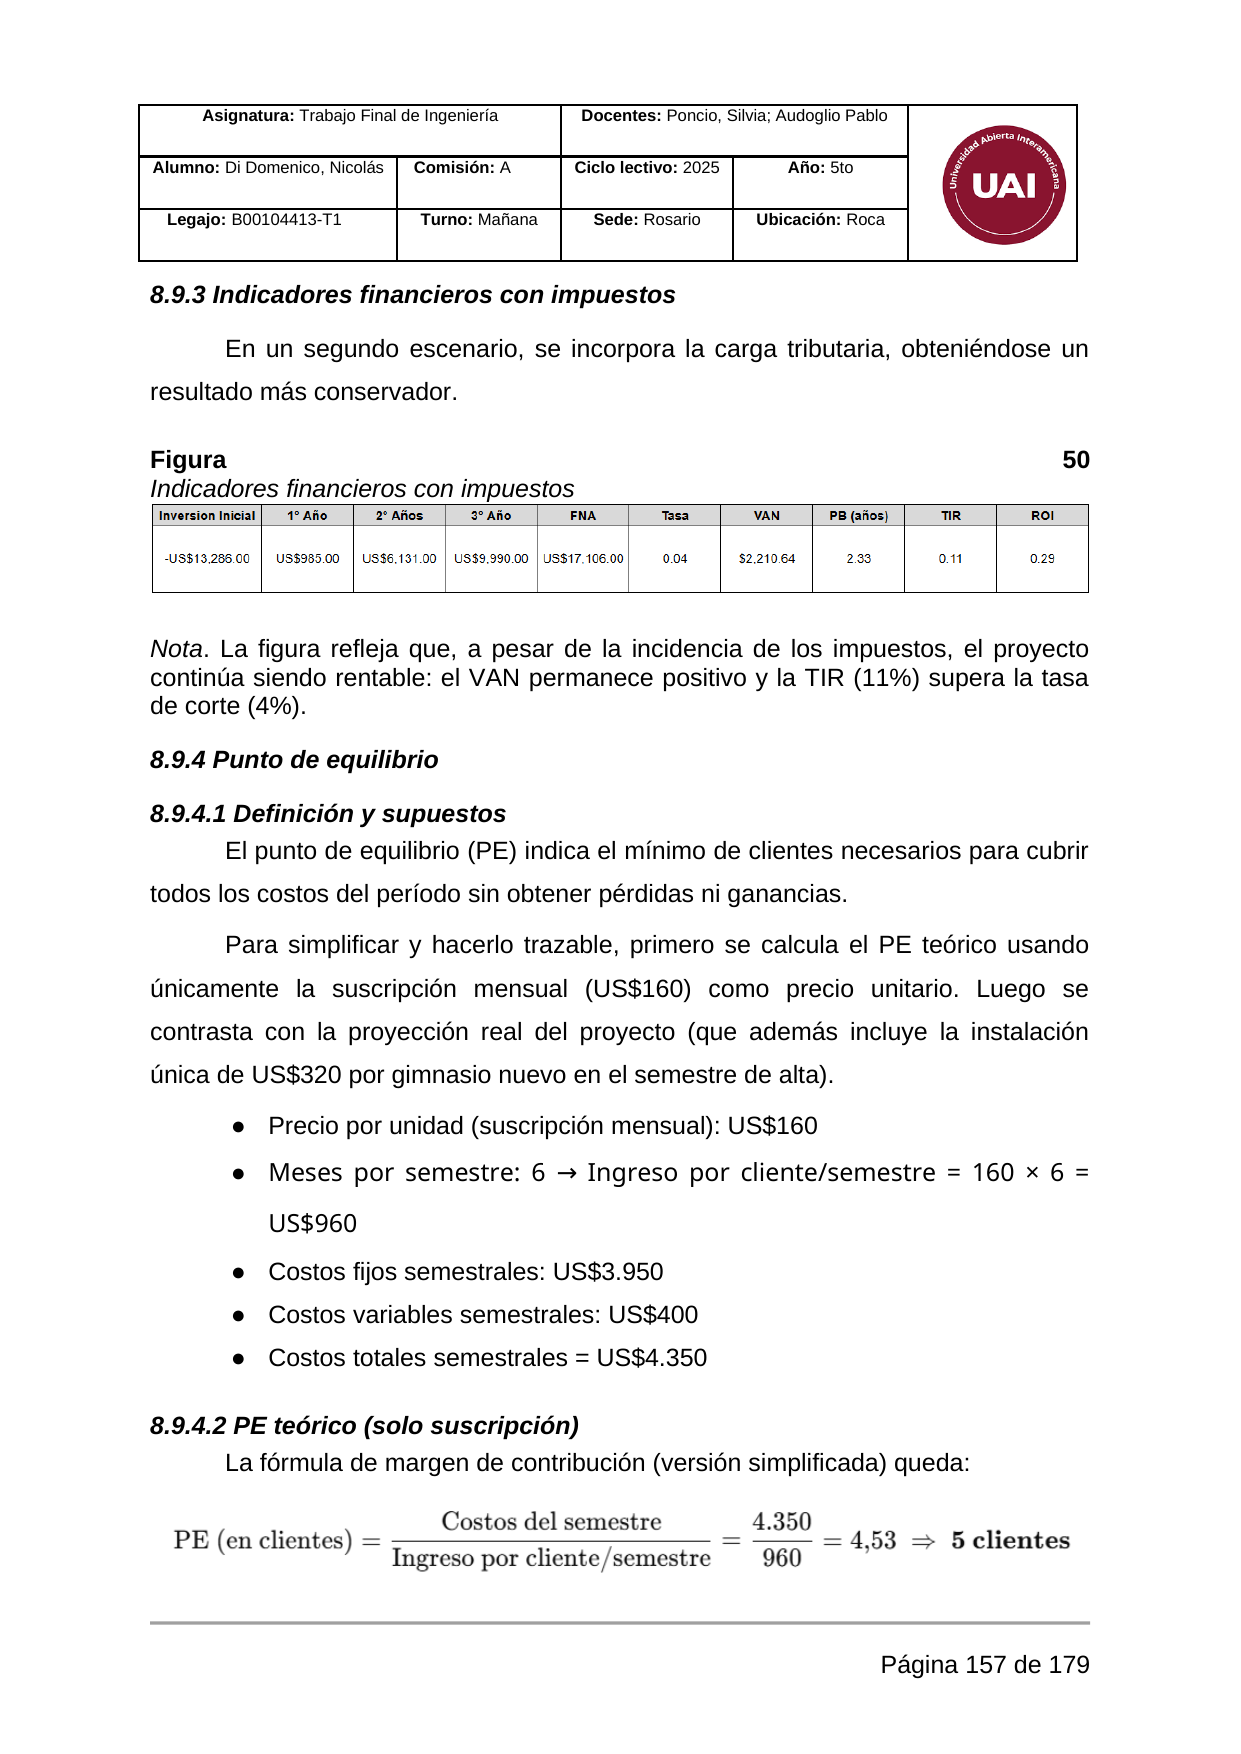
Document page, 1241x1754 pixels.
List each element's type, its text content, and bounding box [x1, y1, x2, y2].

subtitle 8.9.4.2 PE teórico (solo suscripción) [150, 1411, 1090, 1440]
subtitle 8.9.3 Indicadores financieros con impuestos [150, 150, 1090, 309]
subtitle 8.9.4 Punto de equilibrio [150, 745, 1090, 774]
text Nota. La figura refleja que, a pesar de la incidencia de los impuestos, el proyecto continúa siendo rentable: el VAN permanece positivo y la TIR (11%) supera la tasa de corte (4%). [150, 634, 1090, 720]
subtitle 8.9.4.1 Definición y supuestos [150, 799, 1090, 828]
list Costos fijos semestrales: US$3.950 [231, 1257, 1090, 1285]
text Para simplificar y hacerlo trazable, primero se calcula el PE teórico usando únicamente la suscripción mensual (US$160) como precio unitario. Luego se contrasta con la proyección real del proyecto (que además incluye la instalación única de US$320 por gimnasio nuevo en el semestre de alta). [150, 931, 1090, 1089]
list Meses por semestre: 6 → Ingreso por cliente/semestre = 160 × 6 = US$960 [231, 1154, 1090, 1239]
text El punto de equilibrio (PE) indica el mínimo de clientes necesarios para cubrir todos los costos del período sin obtener pérdidas ni ganancias. [150, 836, 1090, 908]
picture [939, 118, 1068, 150]
text Figura 50 Indicadores financieros con impuestos [150, 445, 1090, 502]
text La fórmula de margen de contribución (versión simplificada) queda: [150, 1448, 1090, 1477]
picture [150, 1499, 1091, 1577]
picture [150, 502, 1091, 595]
list Costos variables semestrales: US$400 [231, 1300, 1090, 1328]
list Costos totales semestrales = US$4.350 [231, 1343, 1090, 1372]
text En un segundo escenario, se incorpora la carga tributaria, obteniéndose un resultado más conservador. [150, 334, 1090, 406]
list Precio por unidad (suscripción mensual): US$160 [231, 1111, 1090, 1140]
